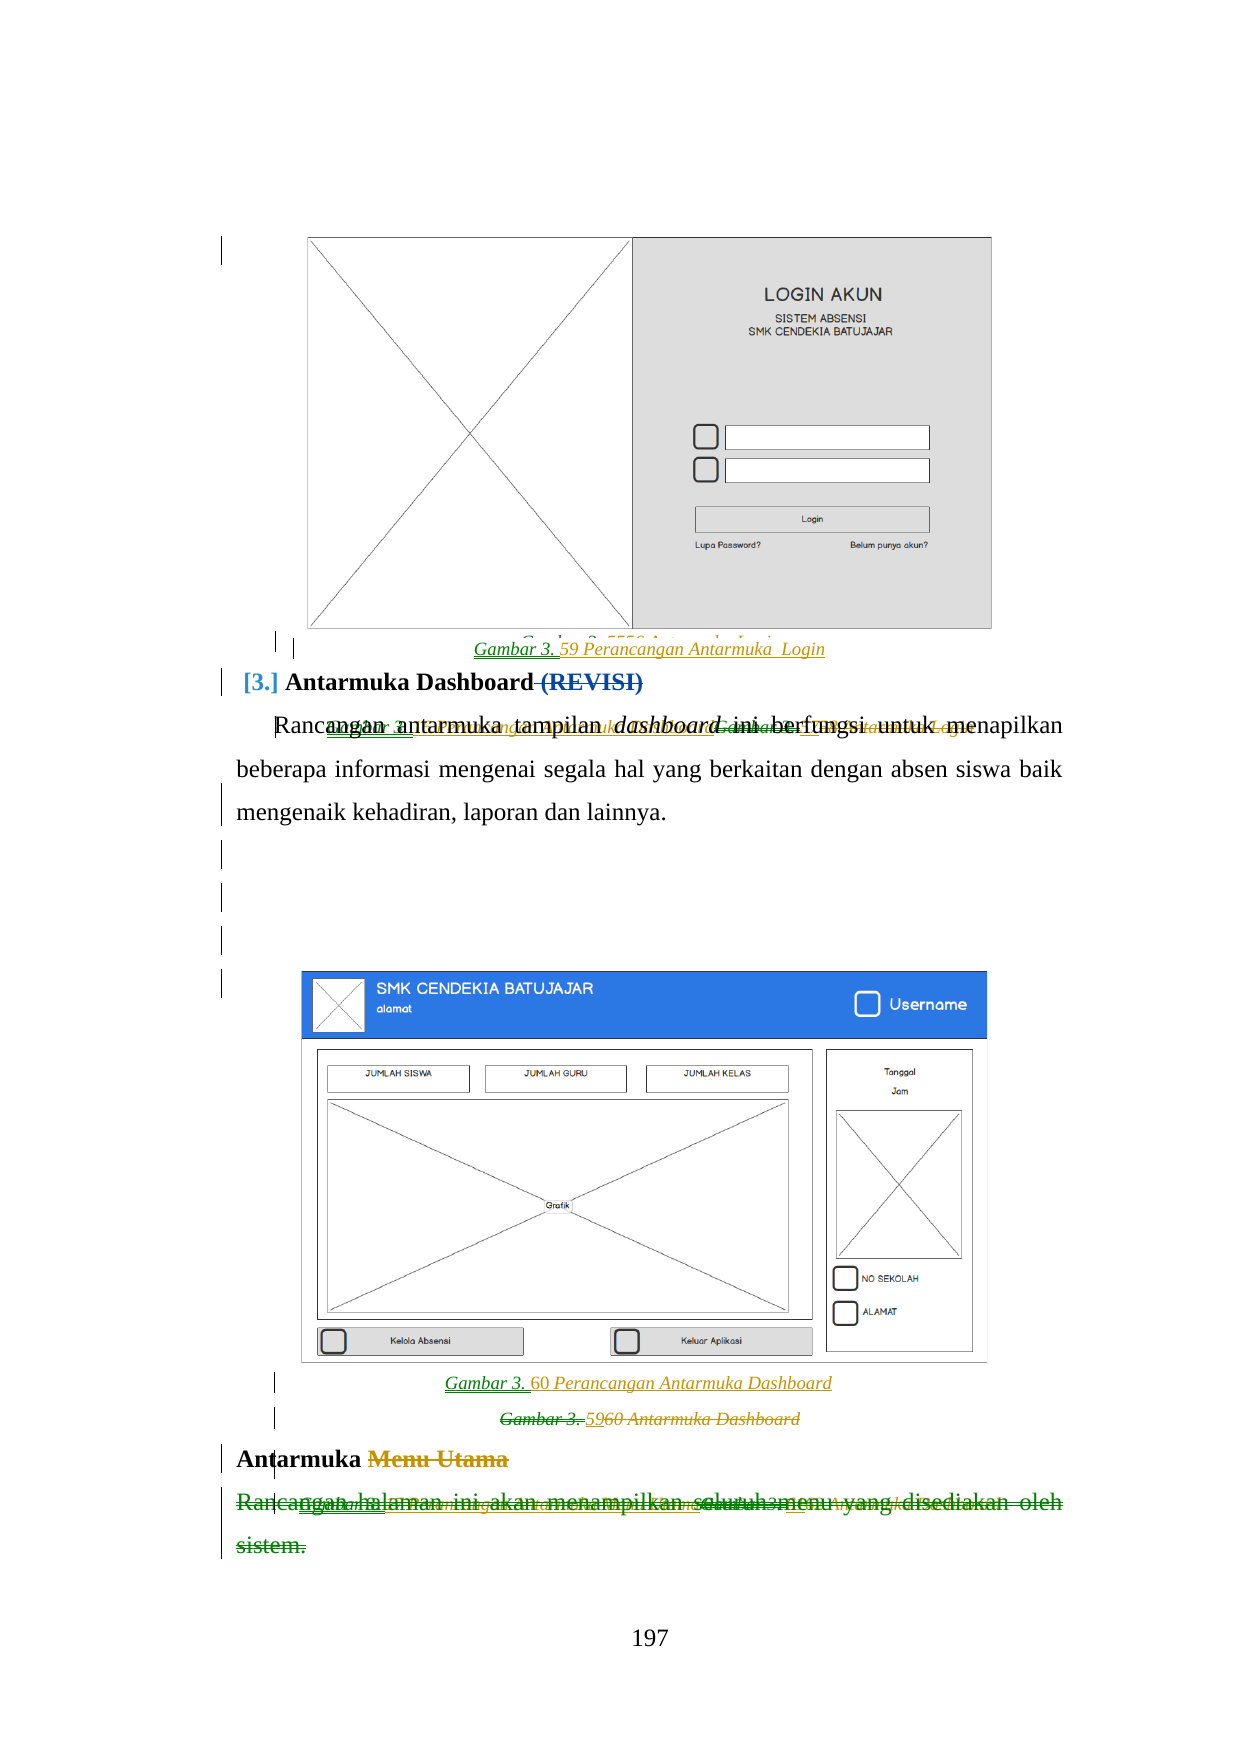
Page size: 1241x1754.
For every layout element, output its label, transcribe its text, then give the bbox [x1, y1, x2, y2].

picture [307, 237, 992, 629]
text Rancangan antarmuka tampilan dashboard ini berfungsi untuk menapilkan beberapa informasi mengenai segala hal yang berkaitan dengan absen siswa baik mengenaik kehadiran, laporan dan lainnya. [236, 711, 1063, 826]
picture [301, 971, 988, 1363]
list Antarmuka Dashboard [243, 667, 1063, 696]
